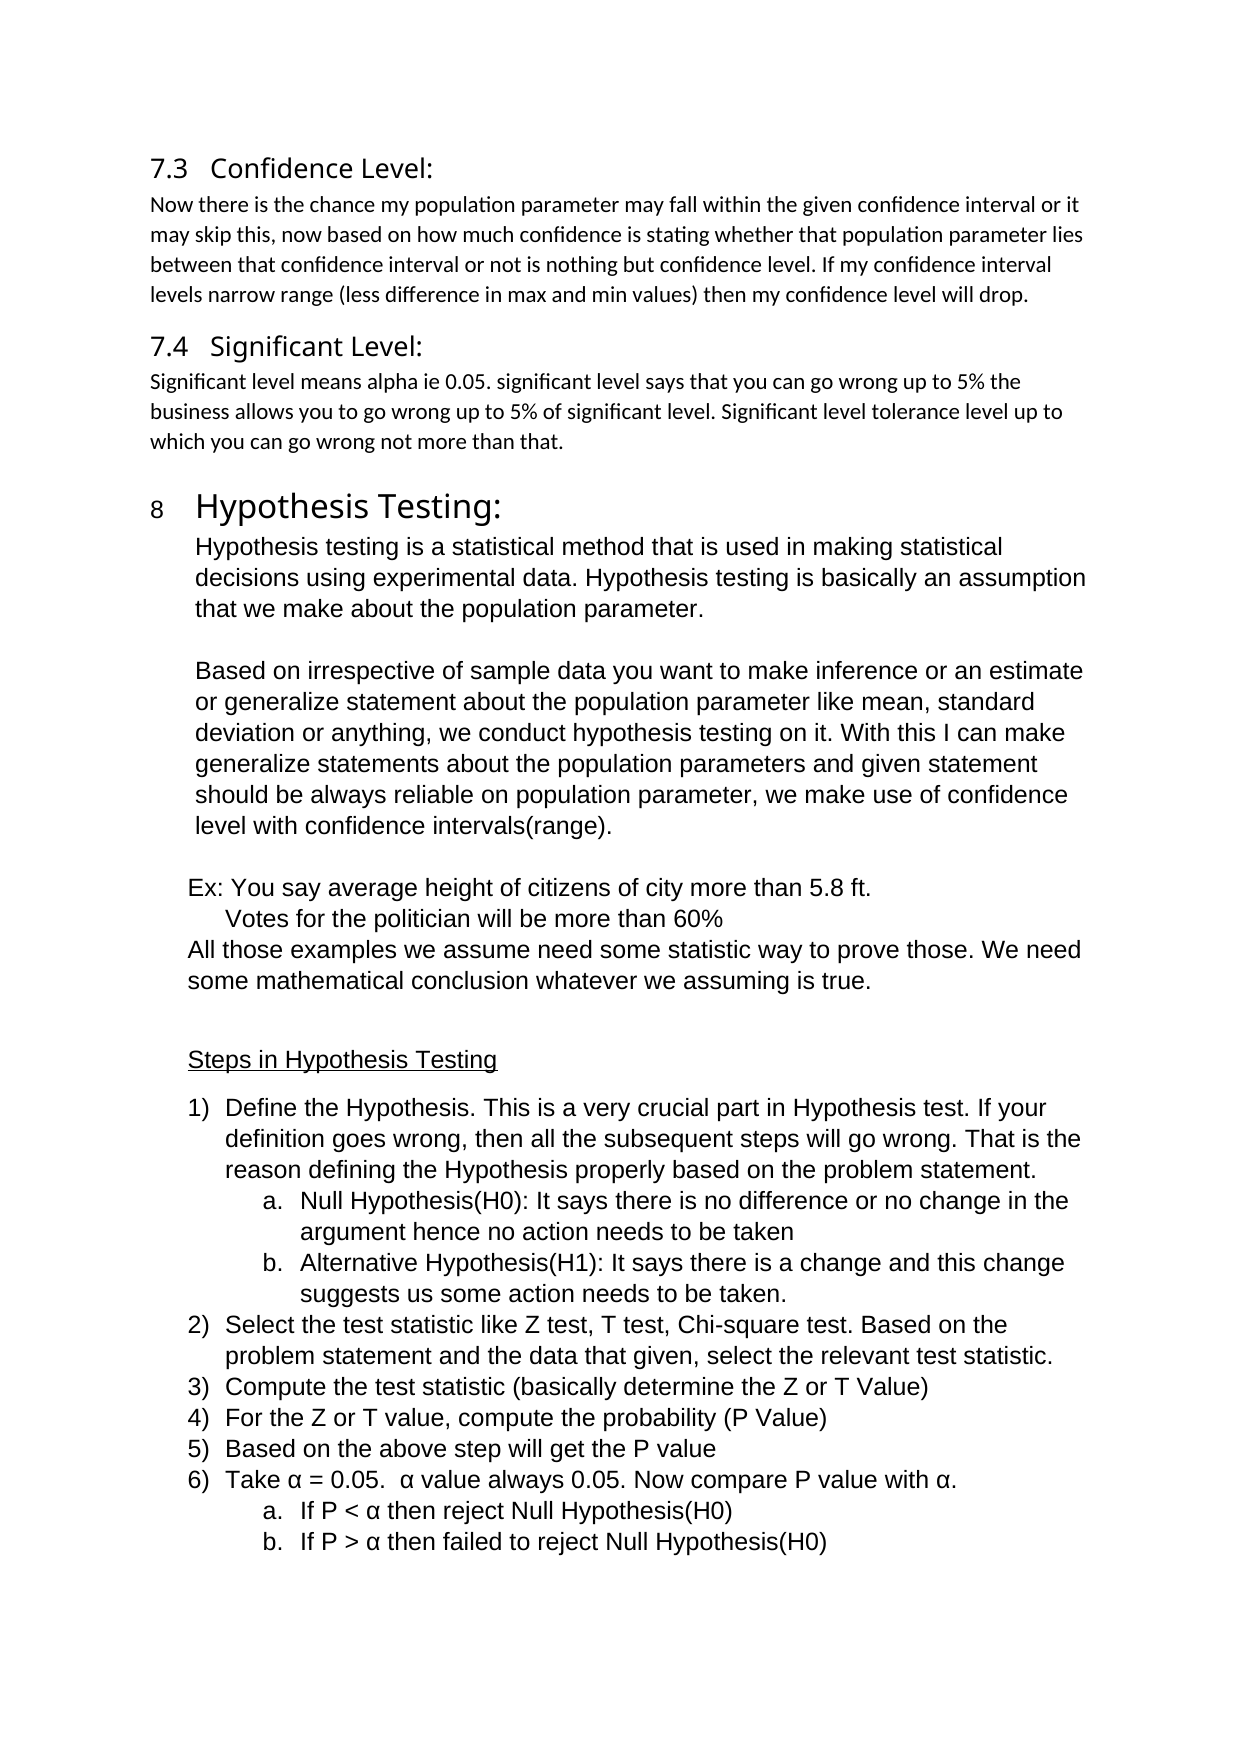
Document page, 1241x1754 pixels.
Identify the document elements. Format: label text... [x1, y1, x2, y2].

list For the Z or T value, compute the probability (P Value) [187, 1403, 1090, 1432]
list If P > α then failed to reject Null Hypothesis(H0) [262, 1527, 1090, 1556]
subtitle Confidence Level: [150, 150, 1090, 187]
text Significant level means alpha ie 0.05. significant level says that you can go wrong up to 5% the business allows you to go wrong up to 5% of significant level. Significant level tolerance level up to which you can go wrong not more than that. [150, 367, 1090, 456]
subtitle Significant Level: [150, 327, 1090, 364]
list Hypothesis testing is a statistical method that is used in making statistical decisions using experimental data. Hypothesis testing is basically an assumption that we make about the population parameter. [195, 532, 1090, 622]
list Votes for the politician will be more than 60% [187, 904, 1090, 933]
list Alternative Hypothesis(H1): It says there is a change and this change suggests us some action needs to be taken. [262, 1248, 1090, 1308]
list Compute the test statistic (basically determine the Z or T Value) [187, 1372, 1090, 1401]
text Now there is the chance my population parameter may fall within the given confidence interval or it may skip this, now based on how much confidence is stating whether that population parameter lies between that confidence interval or not is nothing but confidence level. If my confidence interval levels narrow range (less difference in max and min values) then my confidence level will drop. [150, 190, 1090, 308]
list Define the Hypothesis. This is a very crucial part in Hypothesis test. If your definition goes wrong, then all the subsequent steps will go wrong. That is the reason defining the Hypothesis properly based on the problem statement. [187, 1093, 1090, 1183]
list Based on the above step will get the P value [187, 1434, 1090, 1463]
list Null Hypothesis(H0): It says there is no difference or no change in the argument hence no action needs to be taken [262, 1186, 1090, 1246]
subtitle Hypothesis Testing: [150, 483, 1090, 528]
list If P < α then reject Null Hypothesis(H0) [262, 1496, 1090, 1525]
list Take α = 0.05. α value always 0.05. Now compare P value with α. [187, 1465, 1090, 1494]
list Select the test statistic like Z test, T test, Chi-square test. Based on the problem statement and the data that given, select the relevant test statistic. [187, 1310, 1090, 1370]
list Based on irrespective of sample data you want to make inference or an estimate or generalize statement about the population parameter like mean, standard deviation or anything, we conduct hypothesis testing on it. With this I can make generalize statements about the population parameters and given statement should be always reliable on population parameter, we make use of confidence level with confidence intervals(range). [195, 656, 1090, 840]
list All those examples we assume need some statistic way to prove those. We need some mathematical conclusion whatever we assuming is true. [187, 935, 1090, 995]
list Ex: You say average height of citizens of city more than 5.8 ft. [187, 873, 1090, 902]
text Steps in Hypothesis Testing [150, 1045, 1090, 1074]
